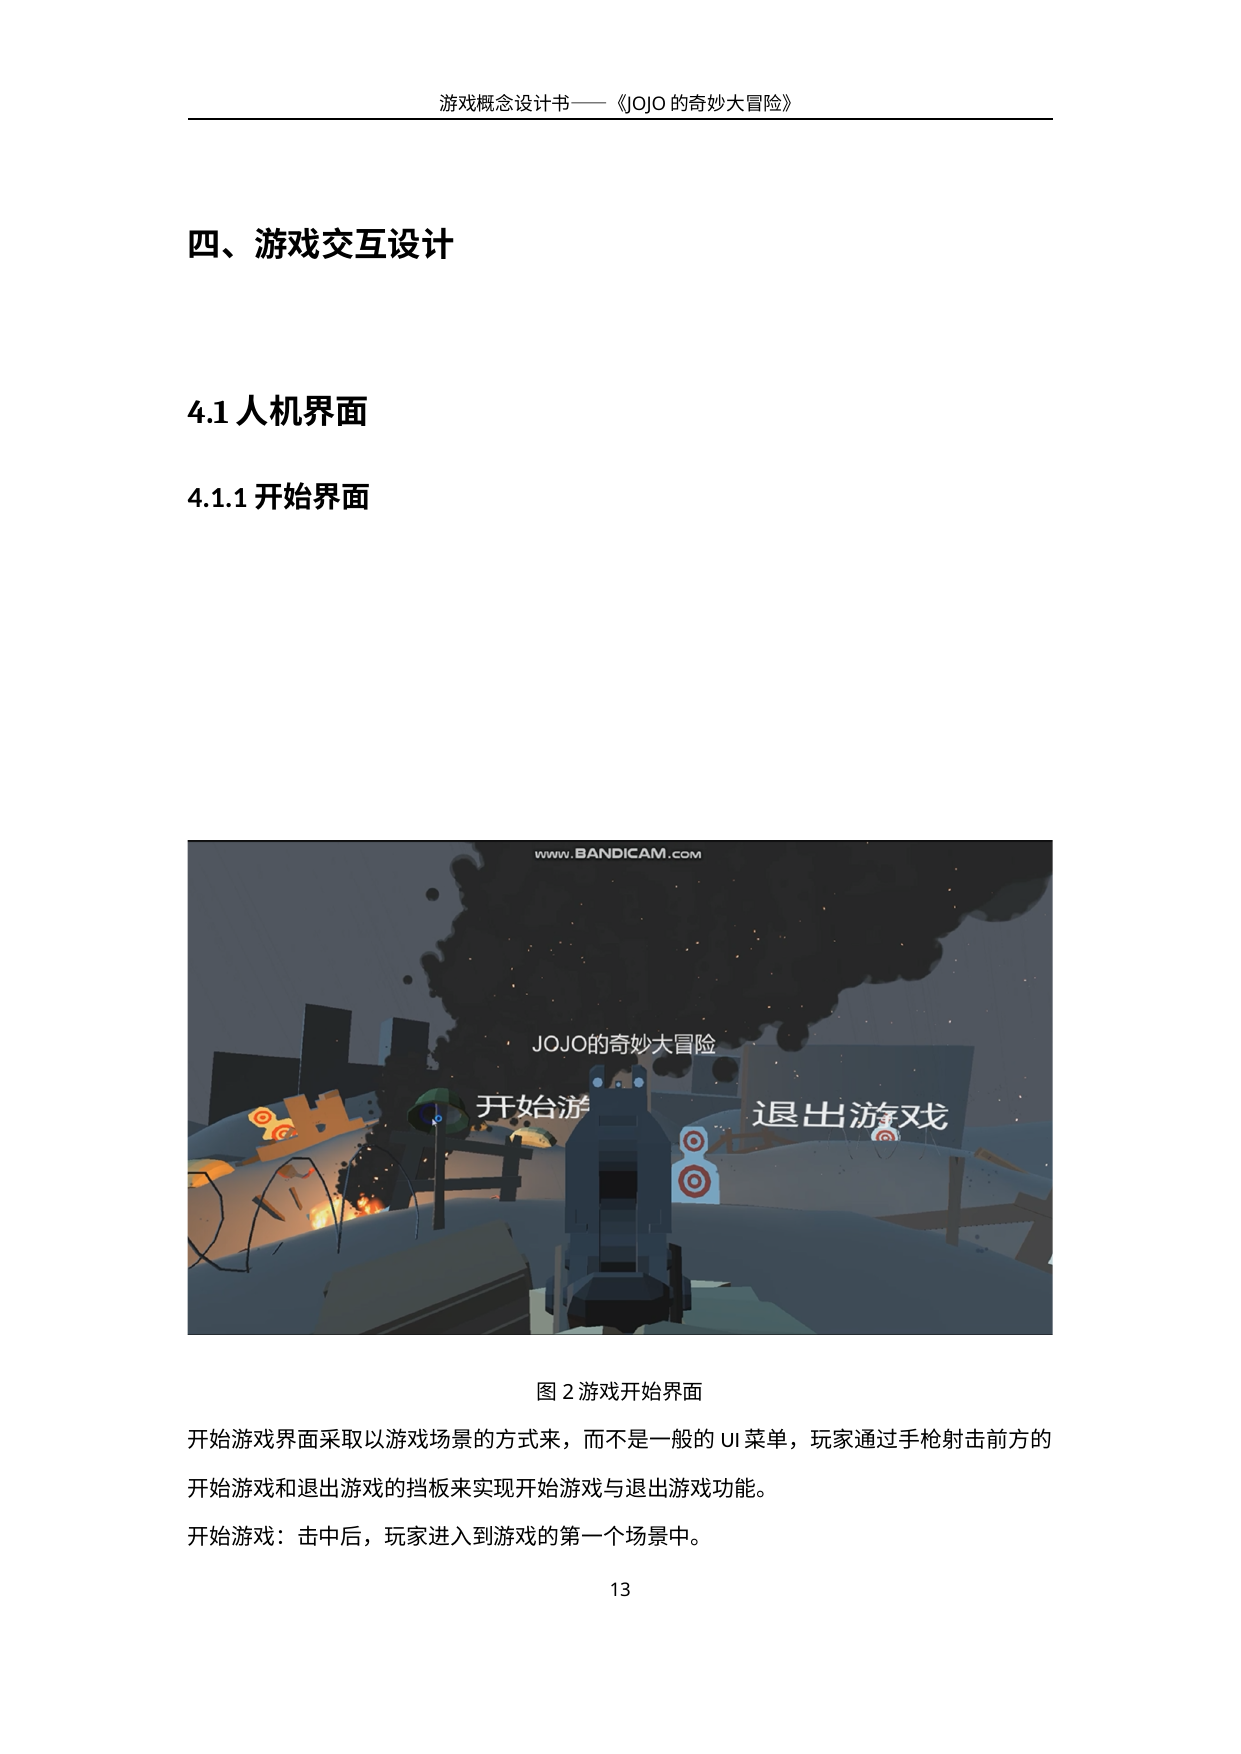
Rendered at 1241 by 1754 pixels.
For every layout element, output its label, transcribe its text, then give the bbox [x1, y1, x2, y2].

subtitle 四、游戏交互设计 [187, 209, 1053, 274]
text 开始游戏界面采取以游戏场景的方式来，而不是一般的UI菜单，玩家通过手枪射击前方的开始游戏和退出游戏的挡板来实现开始游戏与退出游戏功能。 [187, 1421, 1053, 1503]
text 开始游戏：击中后，玩家进入到游戏的第一个场景中。 [187, 1518, 1053, 1551]
text 图 2 游戏开始界面 [187, 1374, 1053, 1406]
text 4.1.1 开始界面 [187, 462, 1053, 527]
subtitle 4.1人机界面 [187, 376, 1053, 441]
picture [187, 840, 1053, 1335]
